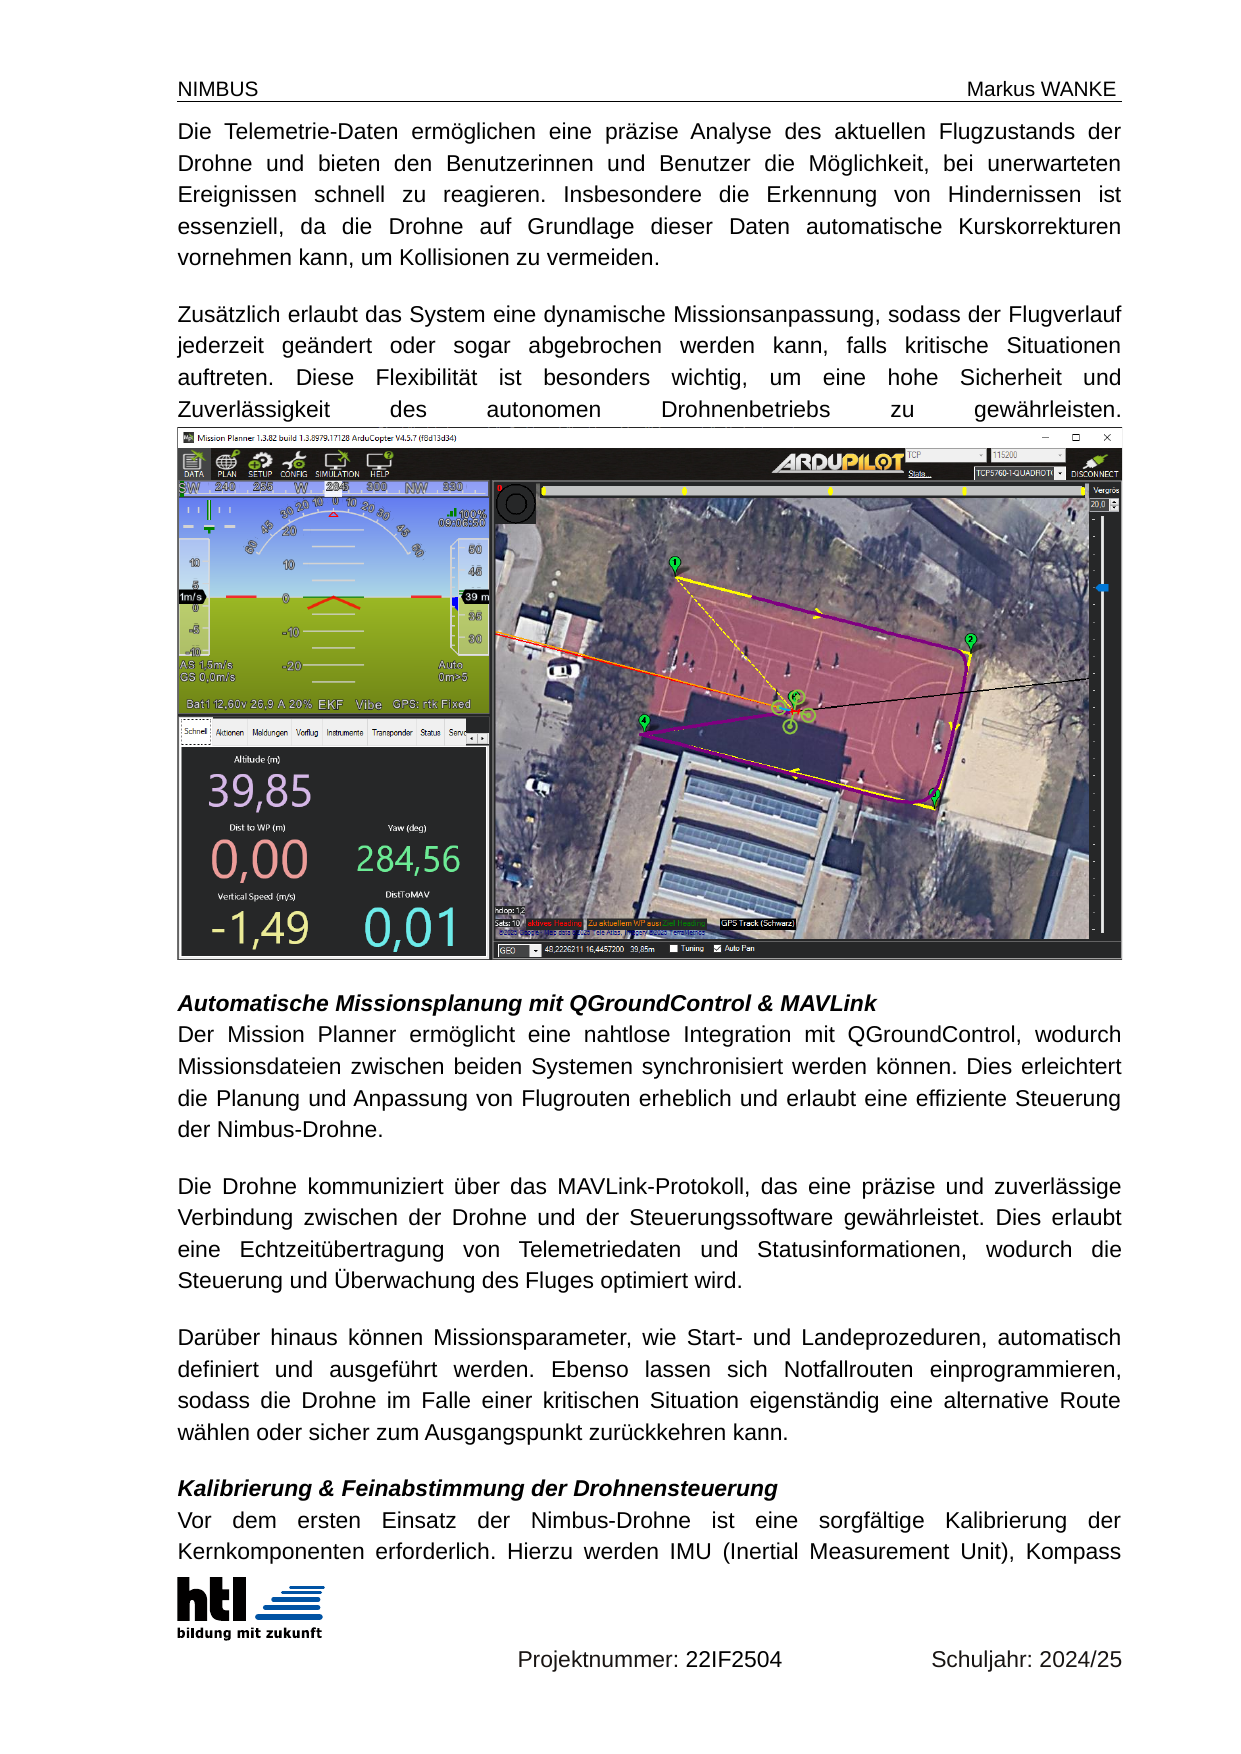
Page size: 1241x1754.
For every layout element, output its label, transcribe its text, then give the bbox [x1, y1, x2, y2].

text Der Mission Planner ermöglicht eine nahtlose Integration mit QGroundControl, wodurch Missionsdateien zwischen beiden Systemen synchronisiert werden können. Dies erleichtert die Planung und Anpassung von Flugrouten erheblich und erlaubt eine effiziente Steuerung der Nimbus-Drohne. [177, 1021, 1122, 1142]
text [177, 1507, 1122, 1565]
text Die Telemetrie-Daten ermöglichen eine präzise Analyse des aktuellen Flugzustands der Drohne und bieten den Benutzerinnen und Benutzer die Möglichkeit, bei unerwarteten Ereignissen schnell zu reagieren. Insbesondere die Erkennung von Hindernissen ist essenziell, da die Drohne auf Grundlage dieser Daten automatische Kurskorrekturen vornehmen kann, um Kollisionen zu vermeiden. [177, 118, 1122, 271]
text Darüber hinaus können Missionsparameter, wie Start- und Landeprozeduren, automatisch definiert und ausgeführt werden. Ebenso lassen sich Notfallrouten einprogrammieren, sodass die Drohne im Falle einer kritischen Situation eigenständig eine alternative Route wählen oder sicher zum Ausgangspunkt zurückkehren kann. [177, 1324, 1122, 1445]
text Die Drohne kommuniziert über das MAVLink-Protokoll, das eine präzise und zuverlässige Verbindung zwischen der Drohne und der Steuerungssoftware gewährleistet. Dies erlaubt eine Echtzeitübertragung von Telemetriedaten und Statusinformationen, wodurch die Steuerung und Überwachung des Fluges optimiert wird. [177, 1173, 1122, 1294]
text Zusätzlich erlaubt das System eine dynamische Missionsanpassung, sodass der Flugverlauf jederzeit geändert oder sogar abgebrochen werden kann, falls kritische Situationen auftreten. Diese Flexibilität ist besonders wichtig, um eine hohe Sicherheit und Zuverlässigkeit des autonomen Drohnenbetriebs zu gewährleisten. [177, 301, 1122, 427]
subtitle Kalibrierung & Feinabstimmung der Drohnensteuerung [177, 1475, 1122, 1502]
subtitle Automatische Missionsplanung mit QGroundControl & MAVLink [177, 990, 1122, 1016]
picture [177, 427, 1123, 960]
